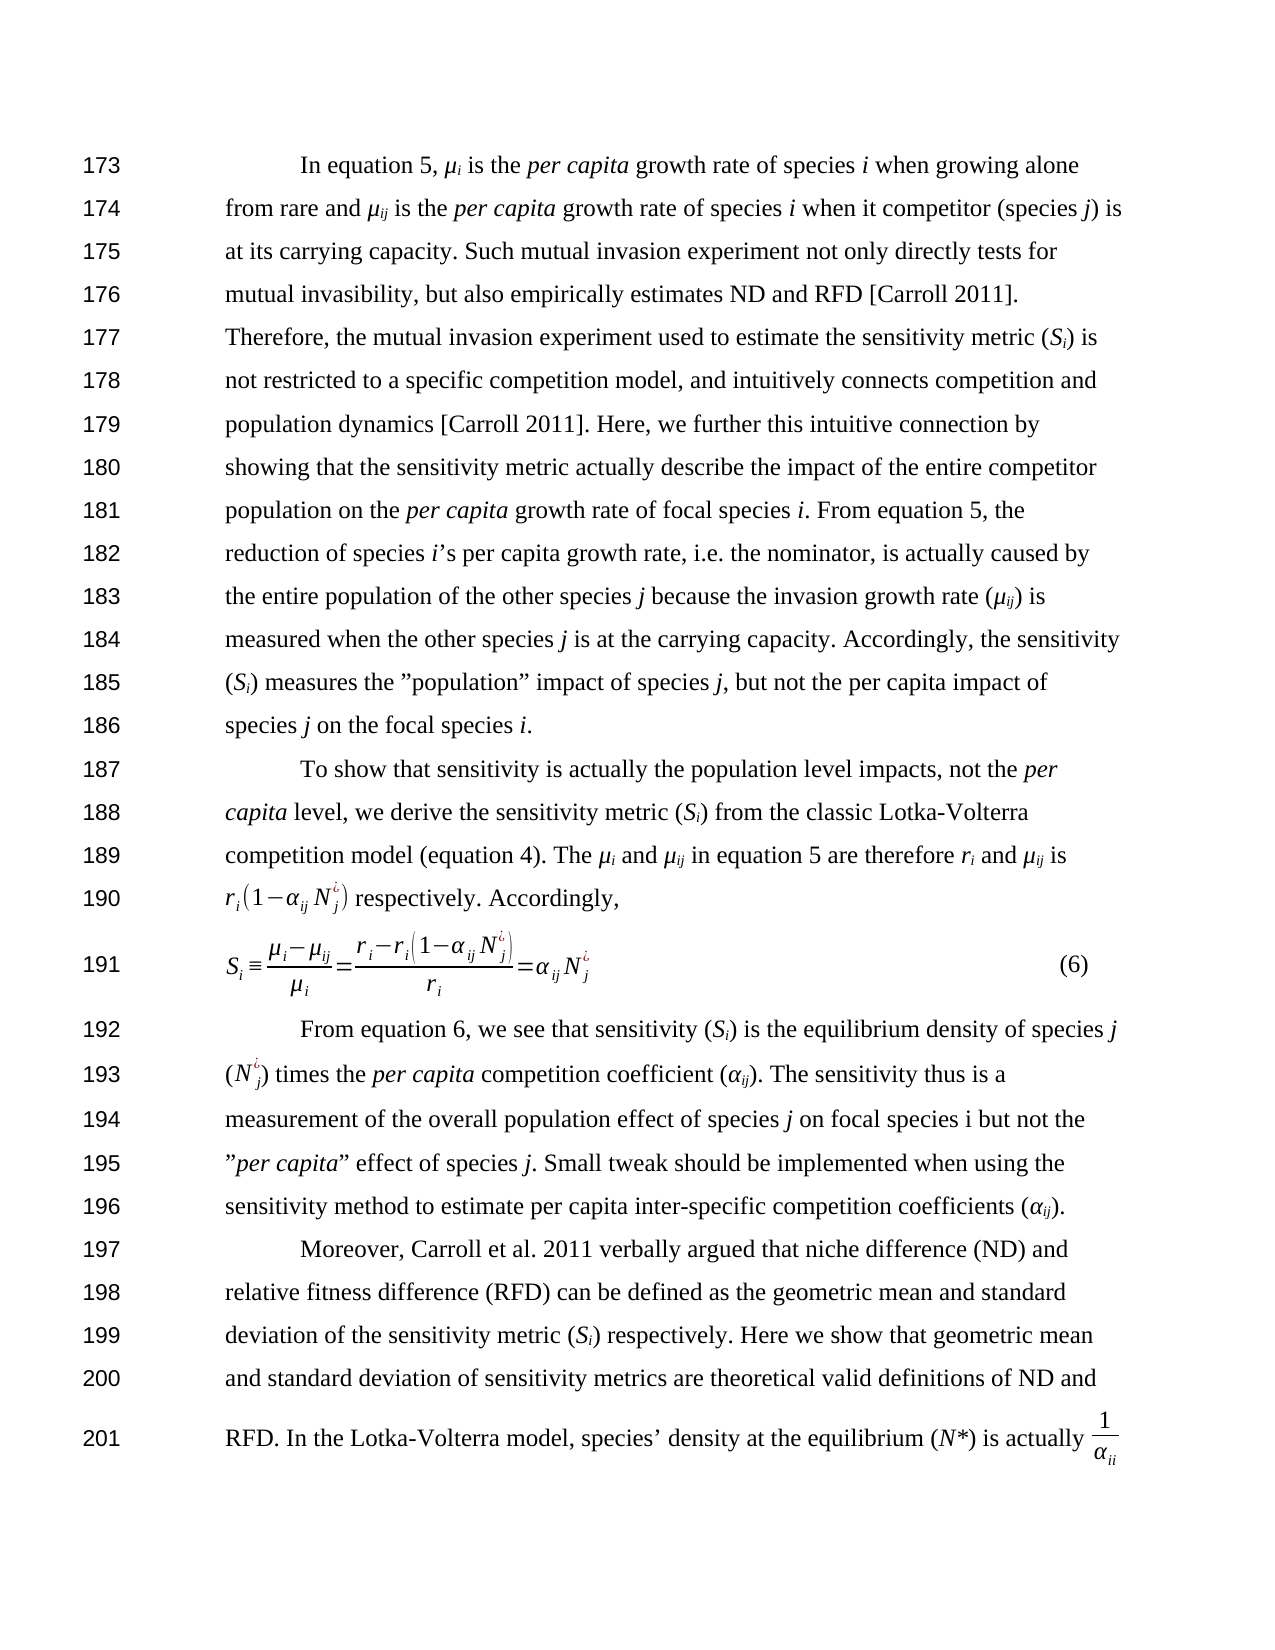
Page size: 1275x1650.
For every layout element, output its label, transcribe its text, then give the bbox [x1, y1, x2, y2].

text From equation 6, we see that sensitivity (Si) is the equilibrium density of species j () times the per capita competition coefficient (αij). The sensitivity thus is a measurement of the overall population effect of species j on focal species i but not the ”per capita” effect of species j. Small tweak should be implemented when using the sensitivity method to estimate per capita inter-specific competition coefficients (αij). [225, 1014, 1125, 1219]
text (6) [225, 929, 1125, 1000]
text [225, 1234, 1125, 1469]
text In equation 5, μi is the per capita growth rate of species i when growing alone from rare and μij is the per capita growth rate of species i when it competitor (species j) is at its carrying capacity. Such mutual invasion experiment not only directly tests for mutual invasibility, but also empirically estimates ND and RFD [Carroll 2011]. Therefore, the mutual invasion experiment used to estimate the sensitivity metric (Si) is not restricted to a specific competition model, and intuitively connects competition and population dynamics [Carroll 2011]. Here, we further this intuitive connection by showing that the sensitivity metric actually describe the impact of the entire competitor population on the per capita growth rate of focal species i. From equation 5, the reduction of species i’s per capita growth rate, i.e. the nominator, is actually caused by the entire population of the other species j because the invasion growth rate (μij) is measured when the other species j is at the carrying capacity. Accordingly, the sensitivity (Si) measures the ”population” impact of species j, but not the per capita impact of species j on the focal species i. [225, 150, 1125, 739]
text To show that sensitivity is actually the population level impacts, not the per capita level, we derive the sensitivity metric (Si) from the classic Lotka-Volterra competition model (equation 4). The μi and μij in equation 5 are therefore ri and μij is respectively. Accordingly, [225, 754, 1125, 914]
